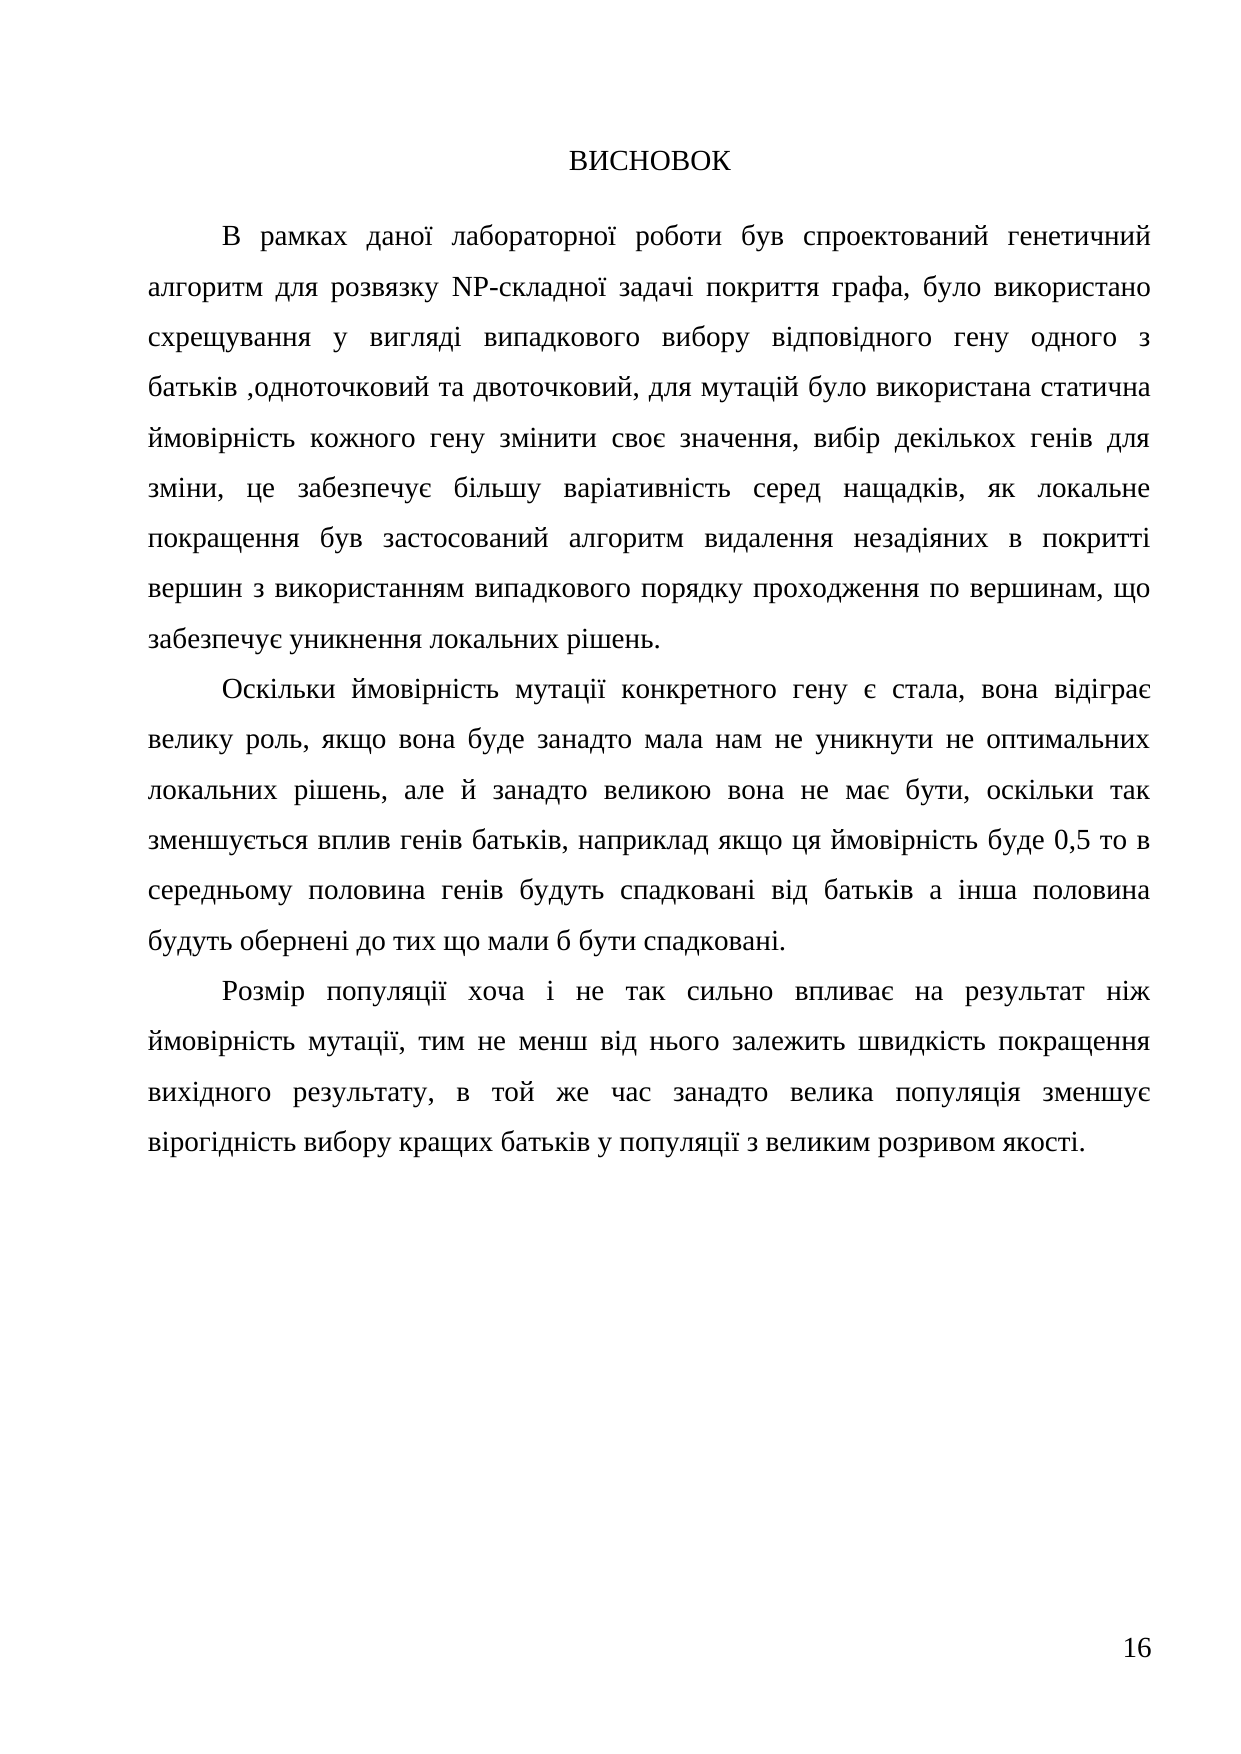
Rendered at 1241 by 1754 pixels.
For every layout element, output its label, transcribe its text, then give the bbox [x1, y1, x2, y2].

text В рамках даної лабораторної роботи був спроектований генетичний алгоритм для розвязку NP-складної задачі покриття графа, було використано схрещування у вигляді випадкового вибору відповідного гену одного з батьків ,одноточковий та двоточковий, для мутацій було використана статична ймовірність кожного гену змінити своє значення, вибір декількох генів для зміни, це забезпечує більшу варіативність серед нащадків, як локальне покращення був застосований алгоритм видалення незадіяних в покритті вершин з використанням випадкового порядку проходження по вершинам, що забезпечує уникнення локальних рішень. [148, 218, 1152, 654]
text Розмір популяції хоча і не так сильно впливає на результат ніж ймовірність мутації, тим не менш від нього залежить швидкість покращення вихідного результату, в той же час занадто велика популяція зменшує вірогідність вибору кращих батьків у популяції з великим розривом якості. [148, 973, 1152, 1158]
text Висновок [148, 143, 1152, 177]
text Оскільки ймовірність мутації конкретного гену є стала, вона відіграє велику роль, якщо вона буде занадто мала нам не уникнути не оптимальних локальних рішень, але й занадто великою вона не має бути, оскільки так зменшується вплив генів батьків, наприклад якщо ця ймовірність буде 0,5 то в середньому половина генів будуть спадковані від батьків а інша половина будуть обернені до тих що мали б бути спадковані. [148, 671, 1152, 956]
